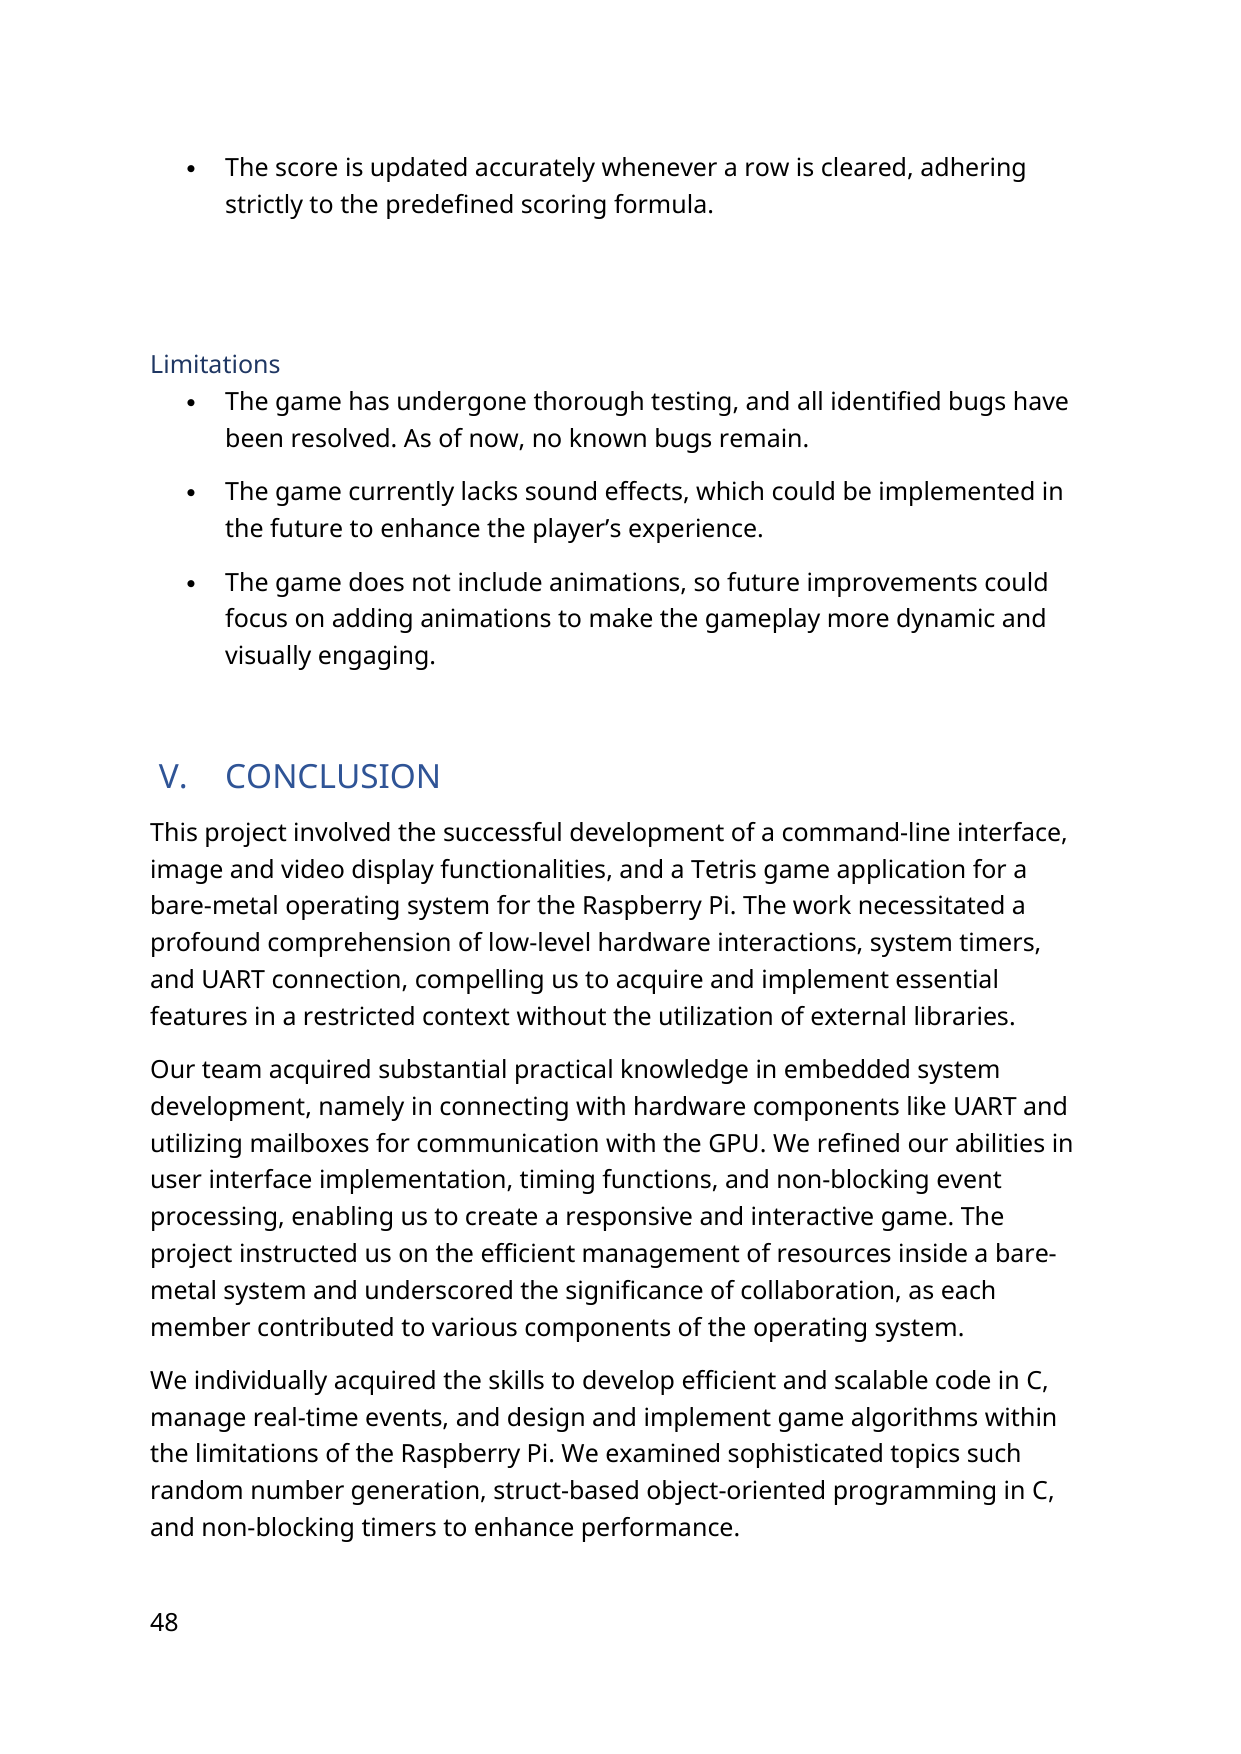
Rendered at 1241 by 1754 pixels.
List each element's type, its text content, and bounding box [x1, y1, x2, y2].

list The game does not include animations, so future improvements could focus on adding animations to make the gameplay more dynamic and visually engaging. [187, 564, 1090, 672]
subtitle CONCLUSION [187, 753, 1090, 798]
list The game has undergone thorough testing, and all identified bugs have been resolved. As of now, no known bugs remain. [187, 384, 1090, 455]
text This project involved the successful development of a command-line interface, image and video display functionalities, and a Tetris game application for a bare-metal operating system for the Raspberry Pi. The work necessitated a profound comprehension of low-level hardware interactions, system timers, and UART connection, compelling us to acquire and implement essential features in a restricted context without the utilization of external libraries. [150, 814, 1090, 1032]
list The score is updated accurately whenever a row is cleared, adhering strictly to the predefined scoring formula. [187, 150, 1090, 221]
list The game currently lacks sound effects, which could be implemented in the future to enhance the player’s experience. [187, 474, 1090, 545]
text Our team acquired substantial practical knowledge in embedded system development, namely in connecting with hardware components like UART and utilizing mailboxes for communication with the GPU. We refined our abilities in user interface implementation, timing functions, and non-blocking event processing, enabling us to create a responsive and interactive game. The project instructed us on the efficient management of resources inside a bare-metal system and underscored the significance of collaboration, as each member contributed to various components of the operating system. [150, 1052, 1090, 1343]
text We individually acquired the skills to develop efficient and scalable code in C, manage real-time events, and design and implement game algorithms within the limitations of the Raspberry Pi. We examined sophisticated topics such random number generation, struct-based object-oriented programming in C, and non-blocking timers to enhance performance. [150, 1363, 1090, 1544]
subtitle Limitations [150, 347, 1090, 381]
